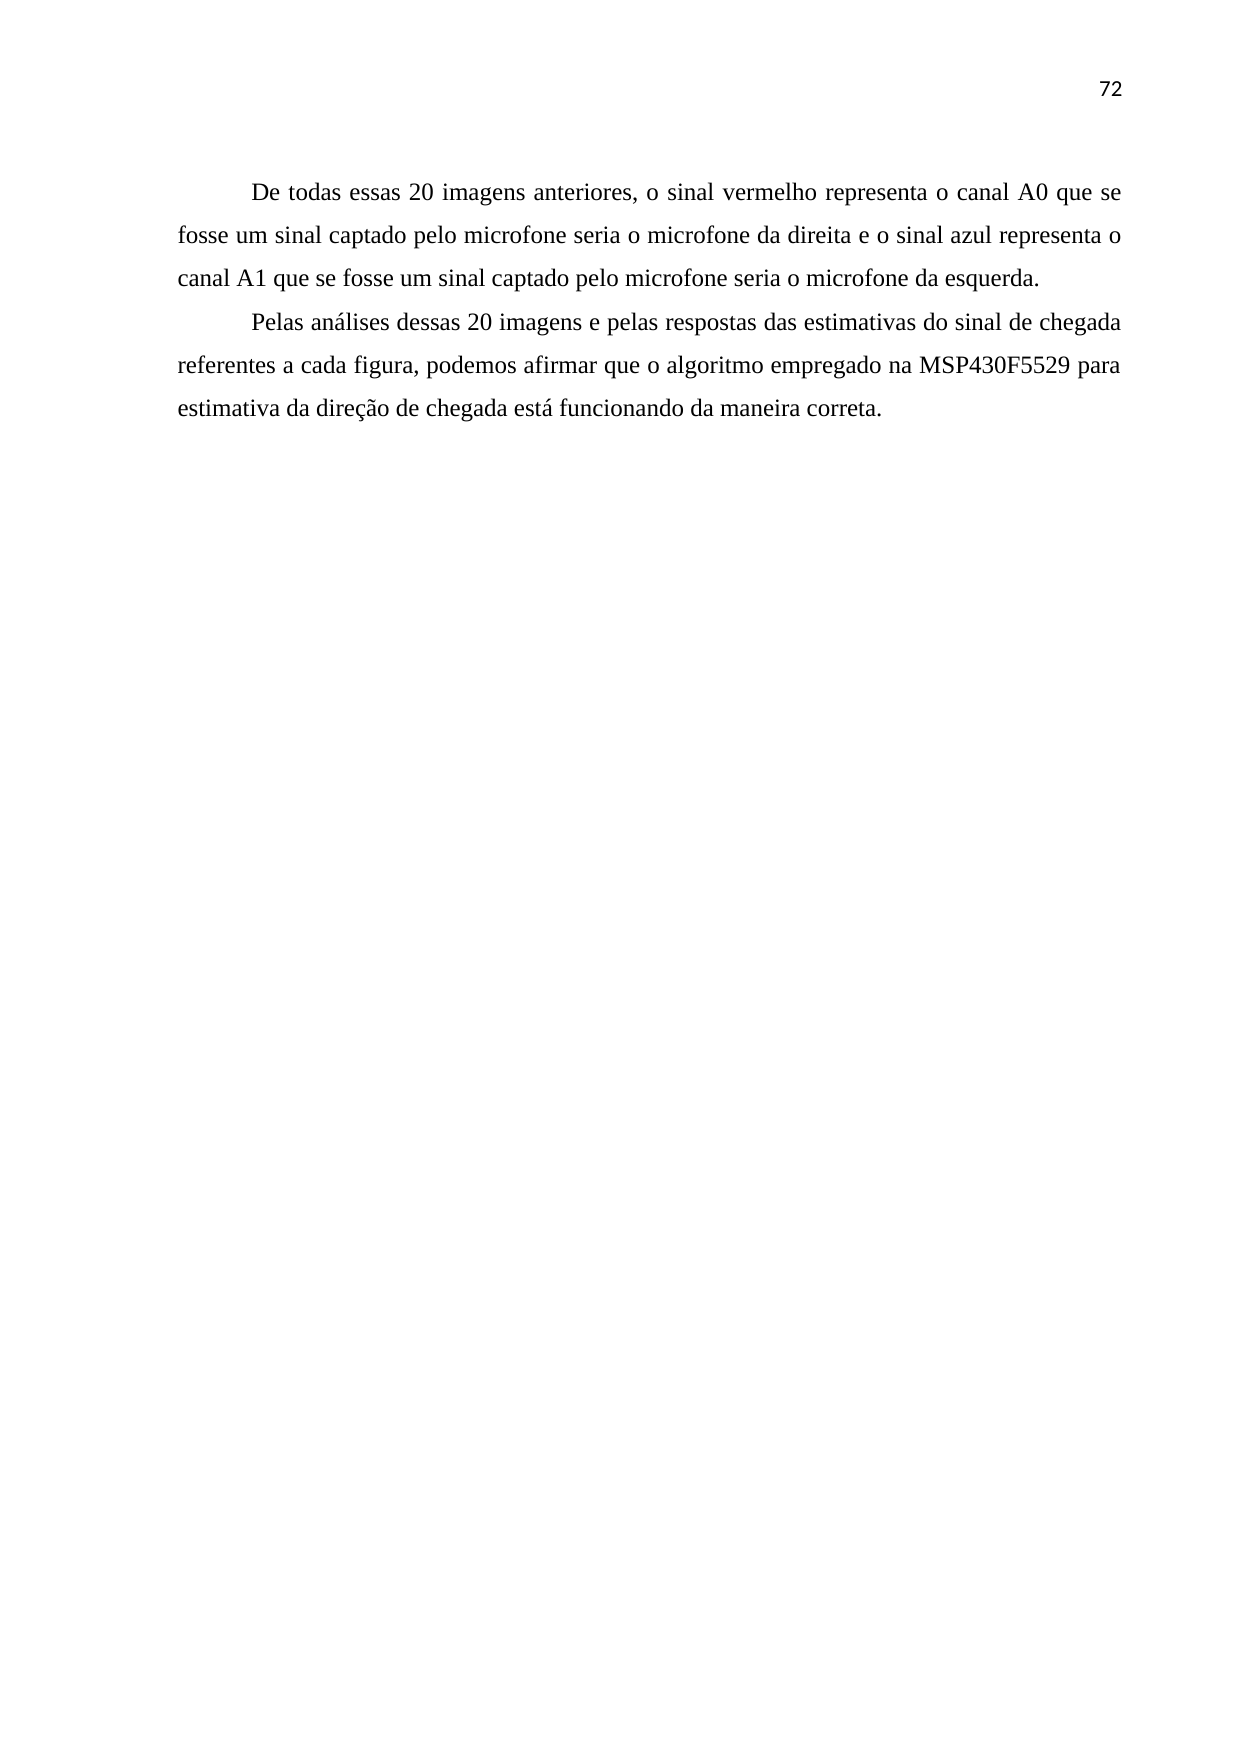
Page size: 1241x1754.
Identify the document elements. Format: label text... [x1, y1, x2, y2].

text Pelas análises dessas 20 imagens e pelas respostas das estimativas do sinal de chegada referentes a cada figura, podemos afirmar que o algoritmo empregado na MSP430F5529 para estimativa da direção de chegada está funcionando da maneira correta. [177, 307, 1122, 422]
text De todas essas 20 imagens anteriores, o sinal vermelho representa o canal A0 que se fosse um sinal captado pelo microfone seria o microfone da direita e o sinal azul representa o canal A1 que se fosse um sinal captado pelo microfone seria o microfone da esquerda. [177, 177, 1122, 292]
